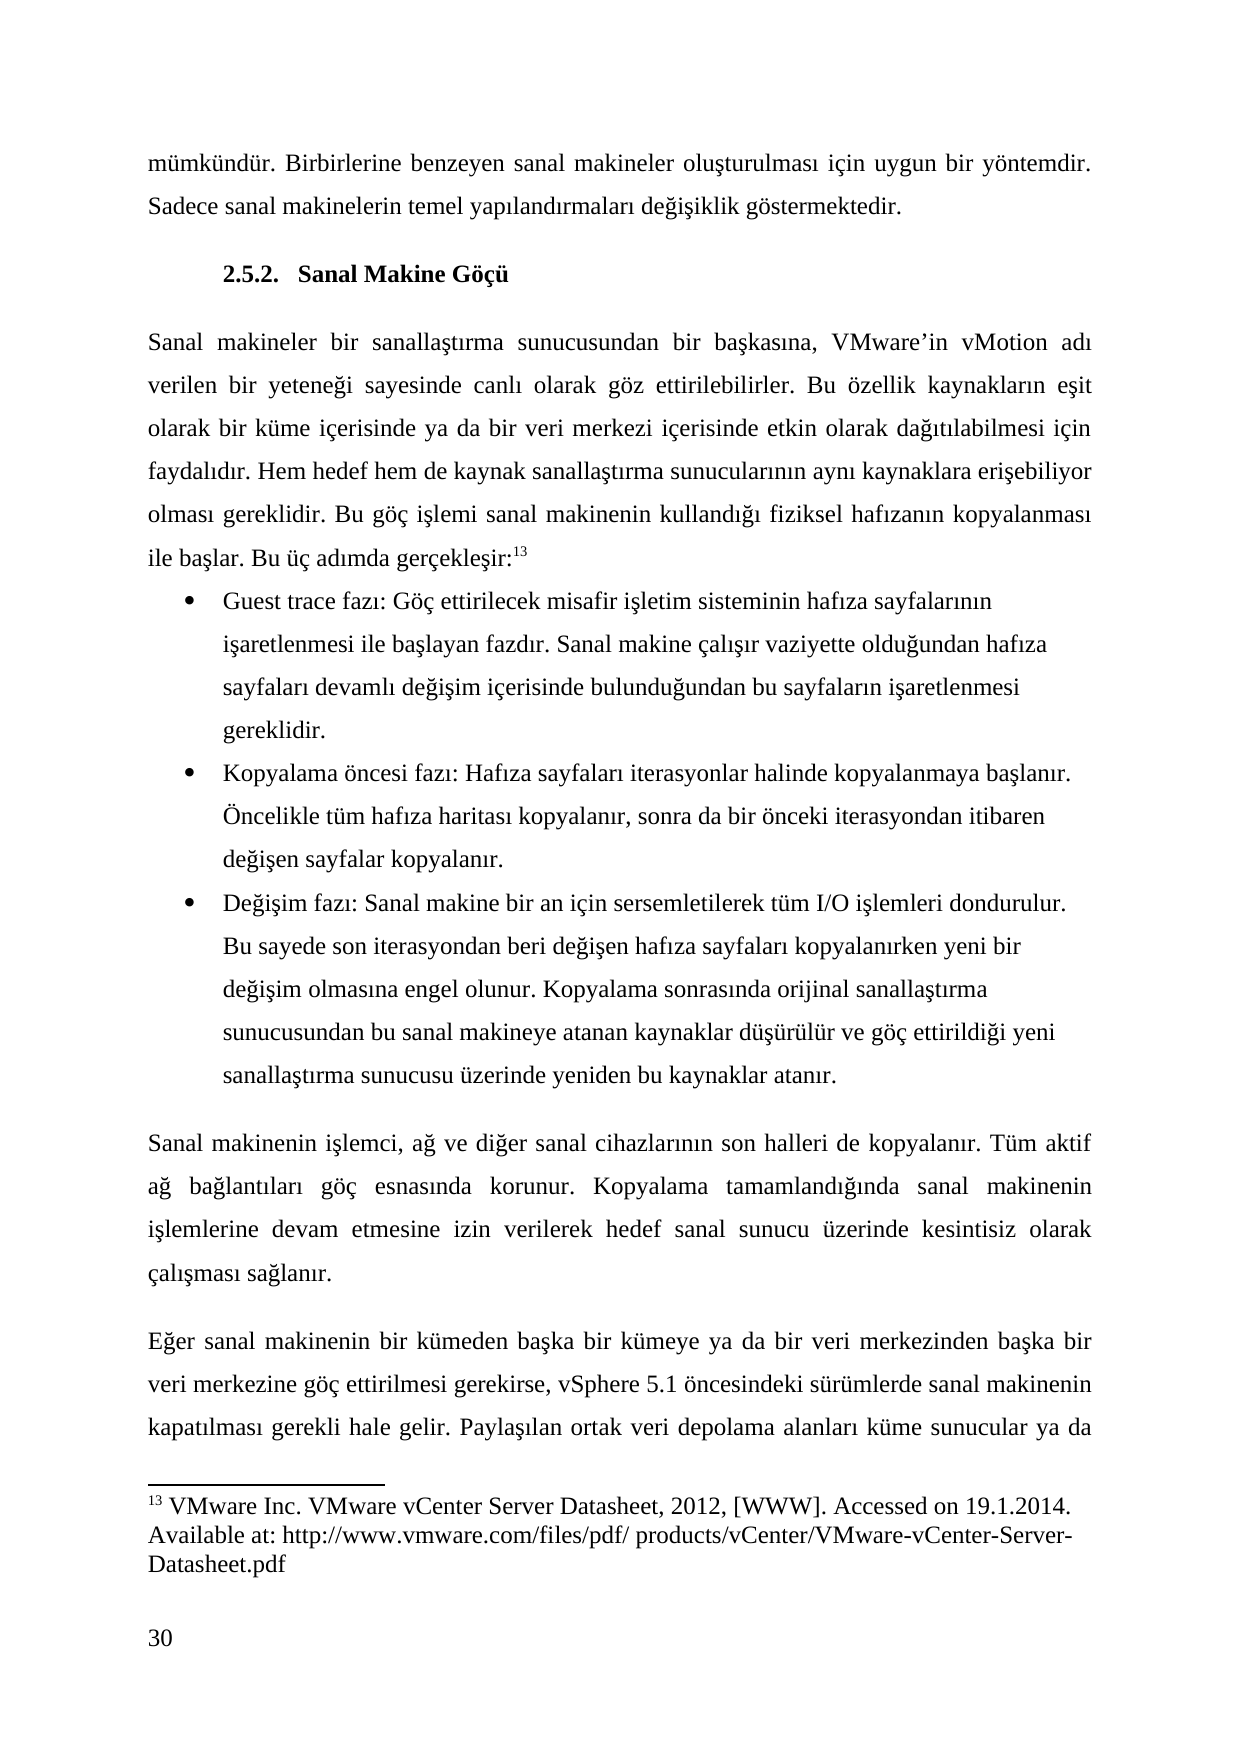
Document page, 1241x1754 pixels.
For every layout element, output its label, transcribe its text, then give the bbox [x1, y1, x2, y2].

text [148, 1326, 1093, 1441]
list Guest trace fazı: Göç ettirilecek misafir işletim sisteminin hafıza sayfalarının işaretlenmesi ile başlayan fazdır. Sanal makine çalışır vaziyette olduğundan hafıza sayfaları devamlı değişim içerisinde bulunduğundan bu sayfaların işaretlenmesi gereklidir. [185, 586, 1093, 744]
text Sanal makinenin işlemci, ağ ve diğer sanal cihazlarının son halleri de kopyalanır. Tüm aktif ağ bağlantıları göç esnasında korunur. Kopyalama tamamlandığında sanal makinenin işlemlerine devam etmesine izin verilerek hedef sanal sunucu üzerinde kesintisiz olarak çalışması sağlanır. [148, 1128, 1093, 1286]
text Sanal makineler bir sanallaştırma sunucusundan bir başkasına, VMware’in vMotion adı verilen bir yeteneği sayesinde canlı olarak göz ettirilebilirler. Bu özellik kaynakların eşit olarak bir küme içerisinde ya da bir veri merkezi içerisinde etkin olarak dağıtılabilmesi için faydalıdır. Hem hedef hem de kaynak sanallaştırma sunucularının aynı kaynaklara erişebiliyor olması gereklidir. Bu göç işlemi sanal makinenin kullandığı fiziksel hafızanın kopyalanması ile başlar. Bu üç adımda gerçekleşir: [148, 327, 1093, 571]
list Değişim fazı: Sanal makine bir an için sersemletilerek tüm I/O işlemleri dondurulur. Bu sayede son iterasyondan beri değişen hafıza sayfaları kopyalanırken yeni bir değişim olmasına engel olunur. Kopyalama sonrasında orijinal sanallaştırma sunucusundan bu sanal makineye atanan kaynaklar düşürülür ve göç ettirildiği yeni sanallaştırma sunucusu üzerinde yeniden bu kaynaklar atanır. [185, 888, 1093, 1089]
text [148, 148, 1093, 219]
list Sanal Makine Göçü [223, 259, 1093, 288]
list Kopyalama öncesi fazı: Hafıza sayfaları iterasyonlar halinde kopyalanmaya başlanır. Öncelikle tüm hafıza haritası kopyalanır, sonra da bir önceki iterasyondan itibaren değişen sayfalar kopyalanır. [185, 758, 1093, 873]
